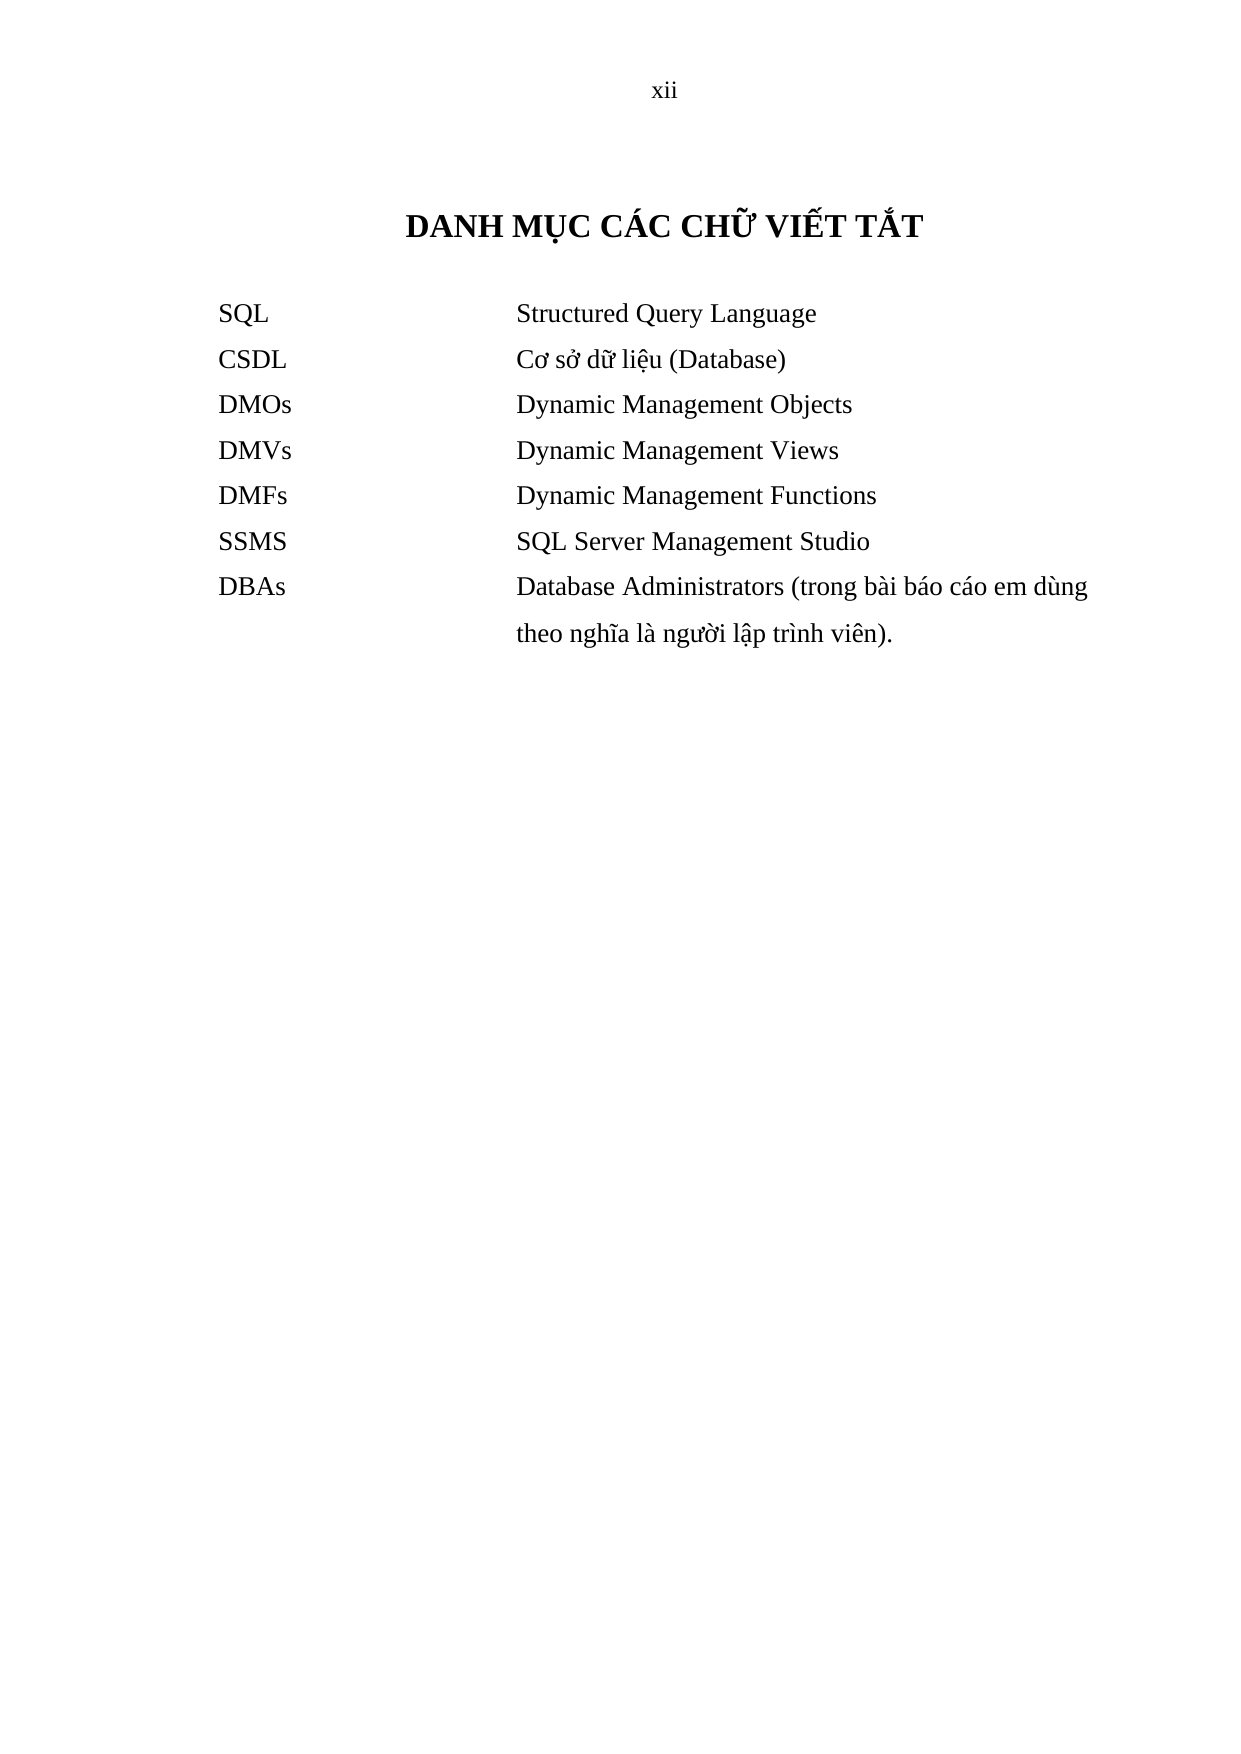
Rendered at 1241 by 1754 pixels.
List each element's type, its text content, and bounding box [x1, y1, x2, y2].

table_cell Dynamic Management Views [505, 434, 1122, 479]
table_cell DMVs [207, 434, 505, 479]
table_cell Dynamic Management Objects [505, 388, 1122, 434]
table_cell DMFs [207, 479, 505, 524]
text DANH MỤC CÁC CHỮ VIẾT TẮT [207, 207, 1122, 245]
table_header Structured Query Language [505, 298, 1122, 343]
table_cell Dynamic Management Functions [505, 479, 1122, 524]
table_cell Cơ sở dữ liệu (Database) [505, 343, 1122, 388]
table_header SQL [207, 298, 505, 343]
table_cell Database Administrators (trong bài báo cáo em dùng theo nghĩa là người lập trình viên). [505, 570, 1122, 662]
table_cell SSMS [207, 525, 505, 570]
table_cell DBAs [207, 570, 505, 662]
table_cell CSDL [207, 343, 505, 388]
table_cell DMOs [207, 388, 505, 434]
table_cell SQL Server Management Studio [505, 525, 1122, 570]
